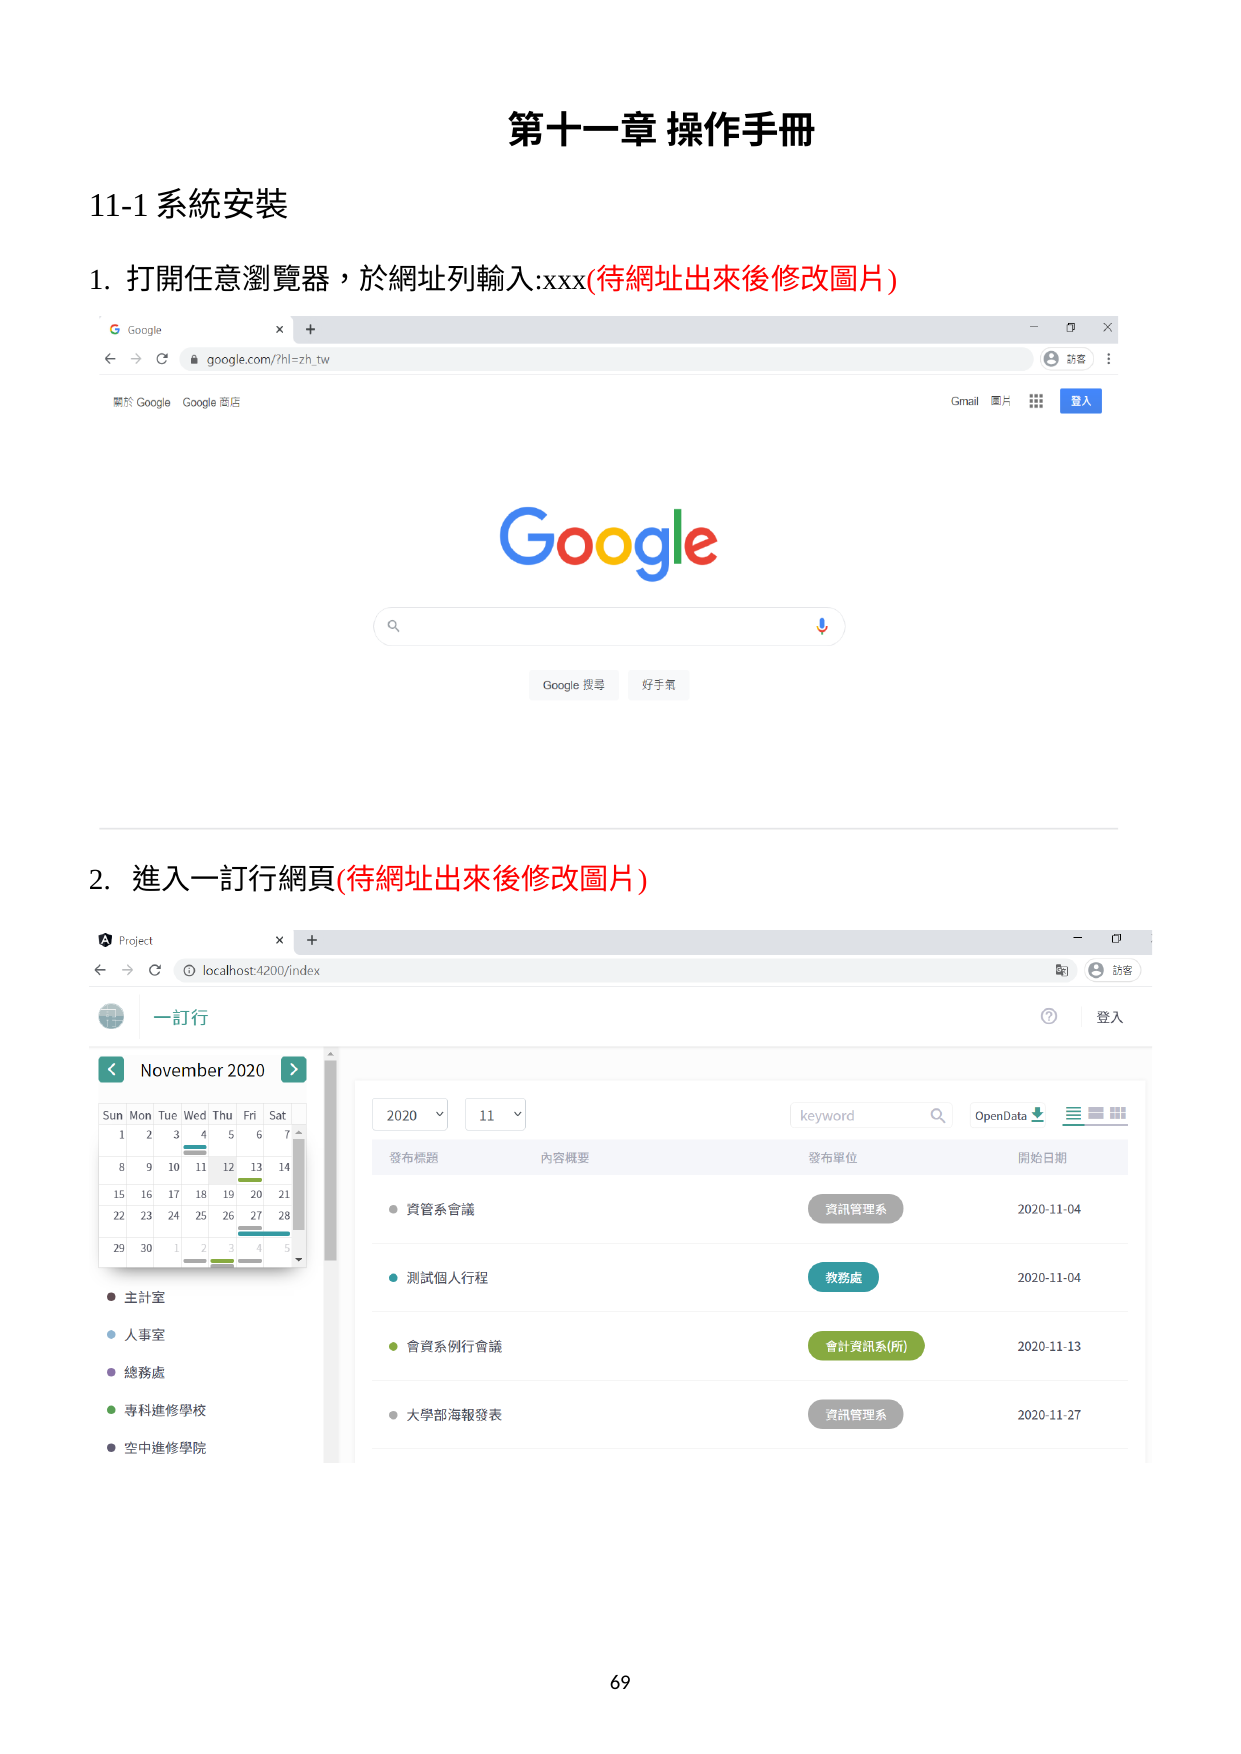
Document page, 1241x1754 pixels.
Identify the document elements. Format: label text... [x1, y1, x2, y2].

text 第十一章 操作手冊 [89, 89, 1152, 164]
list 打開任意瀏覽器，於網址列輸入:xxx(待網址出來後修改圖片) [89, 239, 1152, 314]
picture [99, 316, 1119, 830]
text 11-1系統安裝 [89, 164, 1152, 239]
picture [89, 930, 1153, 1463]
